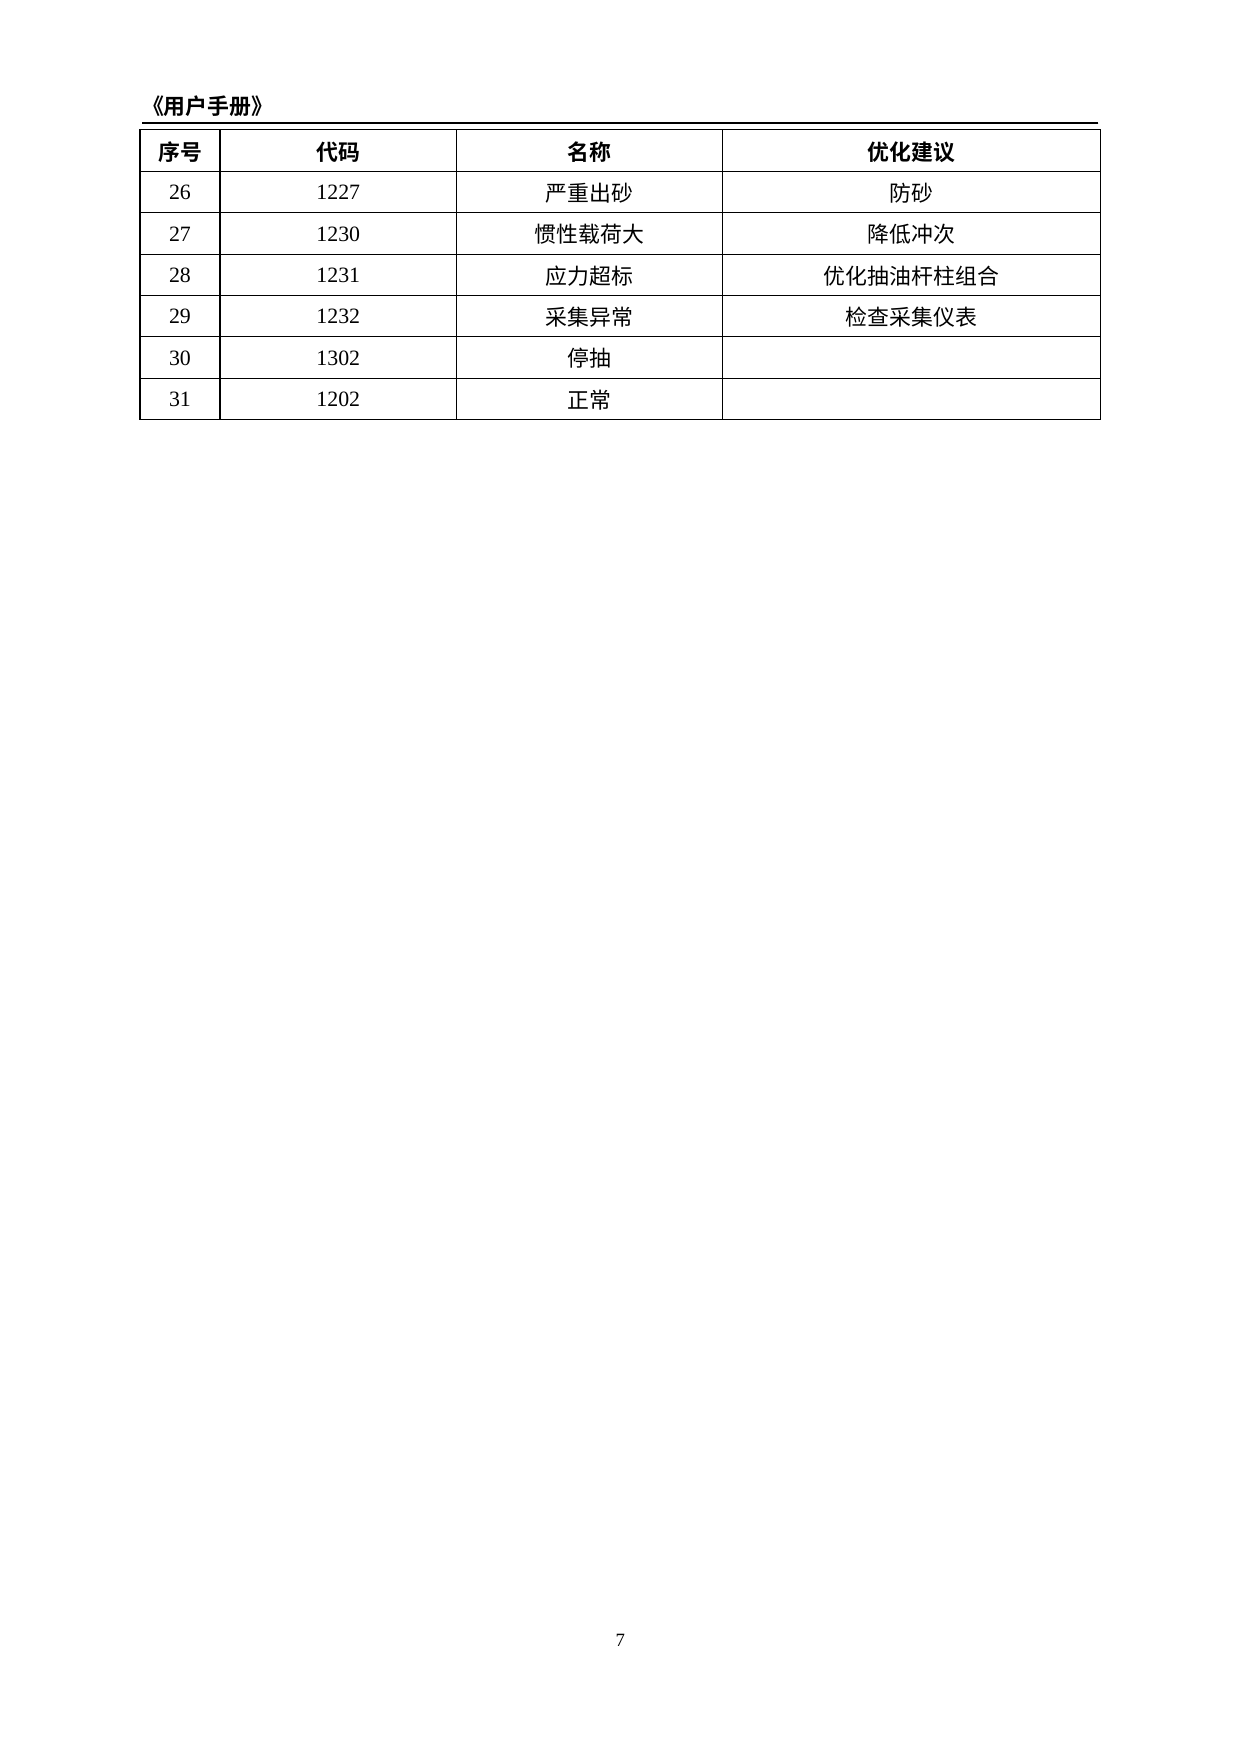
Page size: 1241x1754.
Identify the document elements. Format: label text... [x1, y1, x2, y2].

table_cell 停抽 [457, 337, 722, 377]
table_cell 1232 [221, 296, 456, 336]
table_cell 27 [141, 213, 219, 253]
table_cell 1231 [221, 255, 456, 295]
table_cell 1302 [221, 337, 456, 377]
table_cell 31 [141, 379, 219, 419]
table_cell 29 [141, 296, 219, 336]
table_cell [723, 337, 1100, 377]
table_cell 28 [141, 255, 219, 295]
table_cell 检查采集仪表 [723, 296, 1100, 336]
table_cell [723, 379, 1100, 419]
table_header 代码 [221, 130, 456, 171]
table_cell 采集异常 [457, 296, 722, 336]
table_cell 正常 [457, 379, 722, 419]
table_cell 30 [141, 337, 219, 377]
table_cell 应力超标 [457, 255, 722, 295]
table_cell 防砂 [723, 172, 1100, 212]
table_cell 优化抽油杆柱组合 [723, 255, 1100, 295]
table_cell 1230 [221, 213, 456, 253]
table_cell 降低冲次 [723, 213, 1100, 253]
table_cell 26 [141, 172, 219, 212]
table_cell 惯性载荷大 [457, 213, 722, 253]
table_header 序号 [141, 130, 219, 171]
table_cell 严重出砂 [457, 172, 722, 212]
table_header 名称 [457, 130, 722, 171]
table_cell 1227 [221, 172, 456, 212]
table_header 优化建议 [723, 130, 1100, 171]
table_cell 1202 [221, 379, 456, 419]
